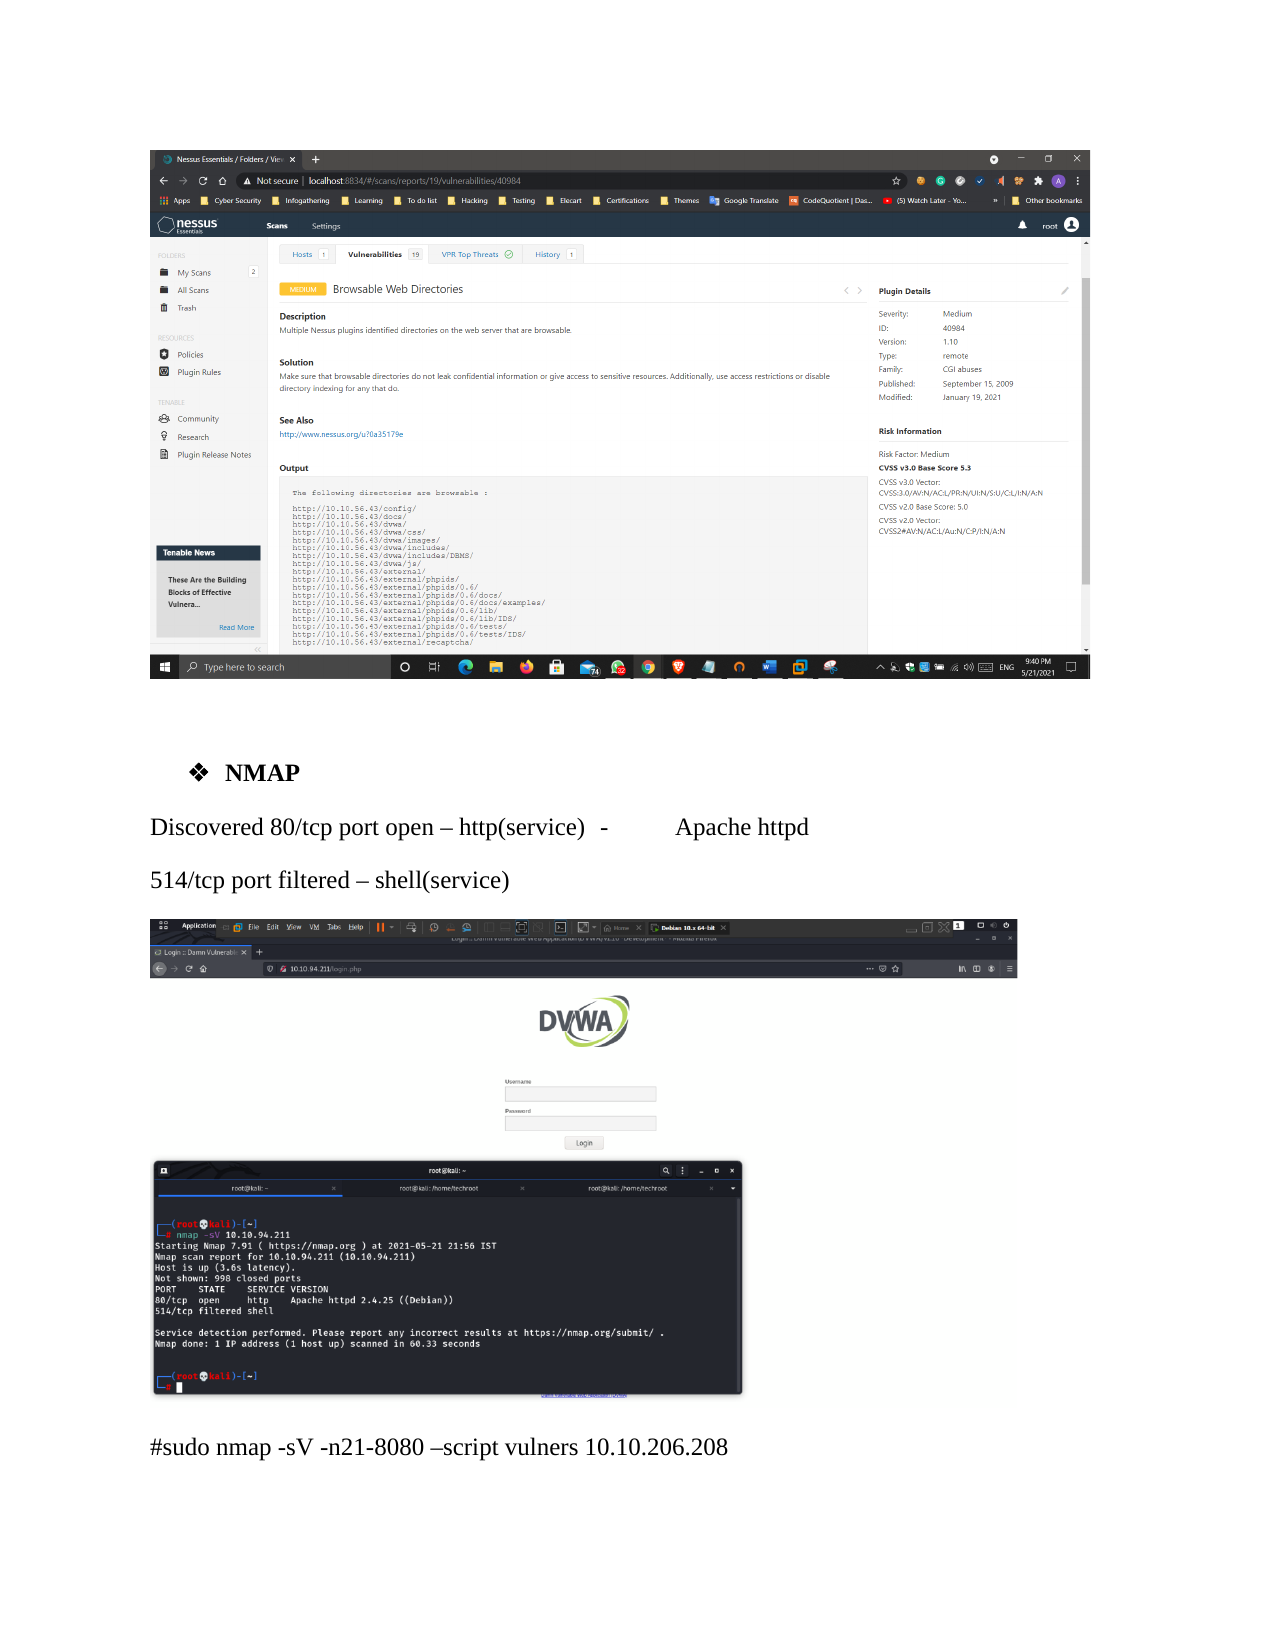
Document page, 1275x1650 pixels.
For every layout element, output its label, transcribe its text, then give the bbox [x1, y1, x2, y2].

list NMAP [187, 758, 1125, 786]
text 514/tcp port filtered – shell(service) [150, 865, 1125, 894]
text Discovered 80/tcp port open – http(service) - Apache httpd [150, 812, 1125, 840]
picture [150, 919, 1018, 1408]
text #sudo nmap -sV -n21-8080 –script vulners 10.10.206.208 [150, 1432, 1125, 1461]
picture [150, 150, 1091, 679]
